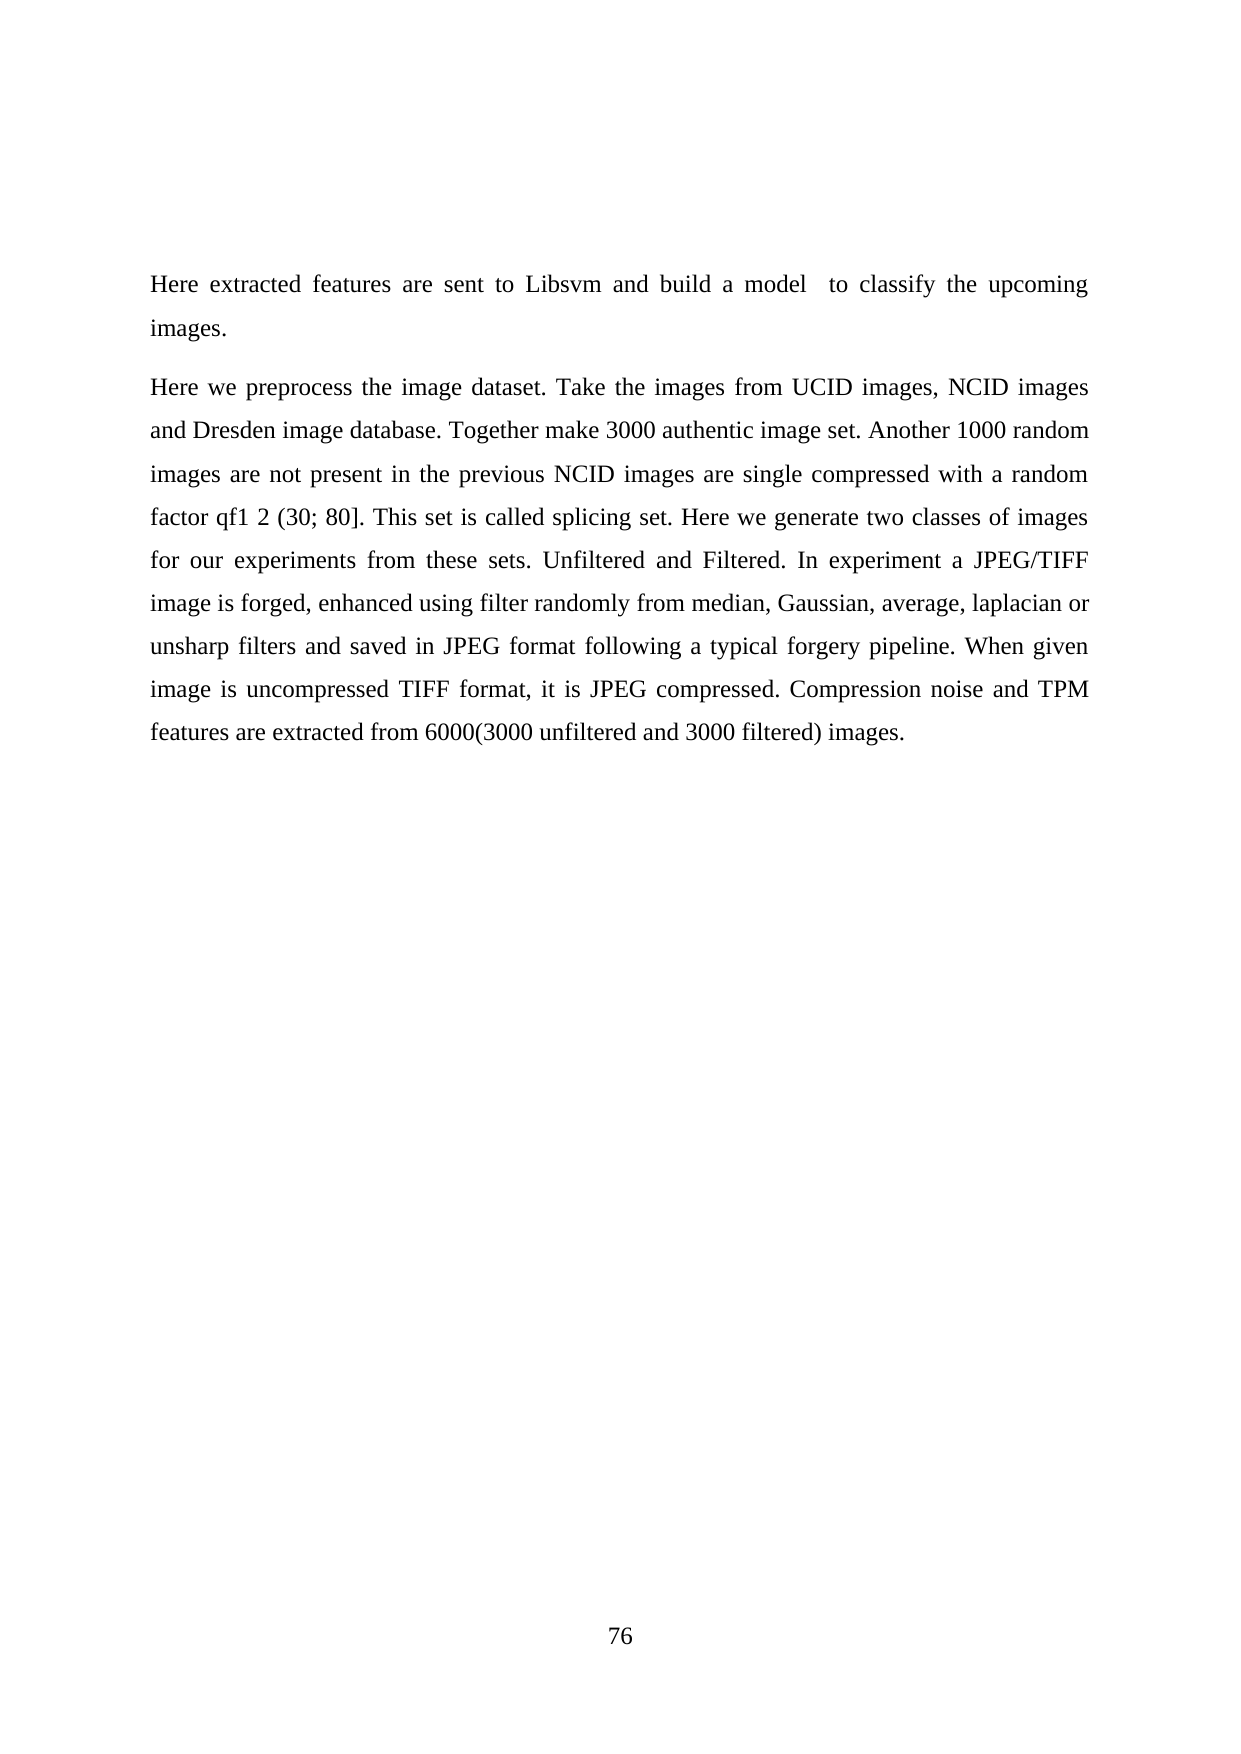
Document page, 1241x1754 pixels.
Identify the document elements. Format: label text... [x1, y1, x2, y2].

text Here we preprocess the image dataset. Take the images from UCID images, NCID images and Dresden image database. Together make 3000 authentic image set. Another 1000 random images are not present in the previous NCID images are single compressed with a random factor qf1 2 (30; 80]. This set is called splicing set. Here we generate two classes of images for our experiments from these sets. Unfiltered and Filtered. In experiment a JPEG/TIFF image is forged, enhanced using filter randomly from median, Gaussian, average, laplacian or unsharp filters and saved in JPEG format following a typical forgery pipeline. When given image is uncompressed TIFF format, it is JPEG compressed. Compression noise and TPM features are extracted from 6000(3000 unfiltered and 3000 filtered) images. [150, 372, 1090, 746]
text Here extracted features are sent to Libsvm and build a model to classify the upcoming images. [150, 269, 1090, 341]
